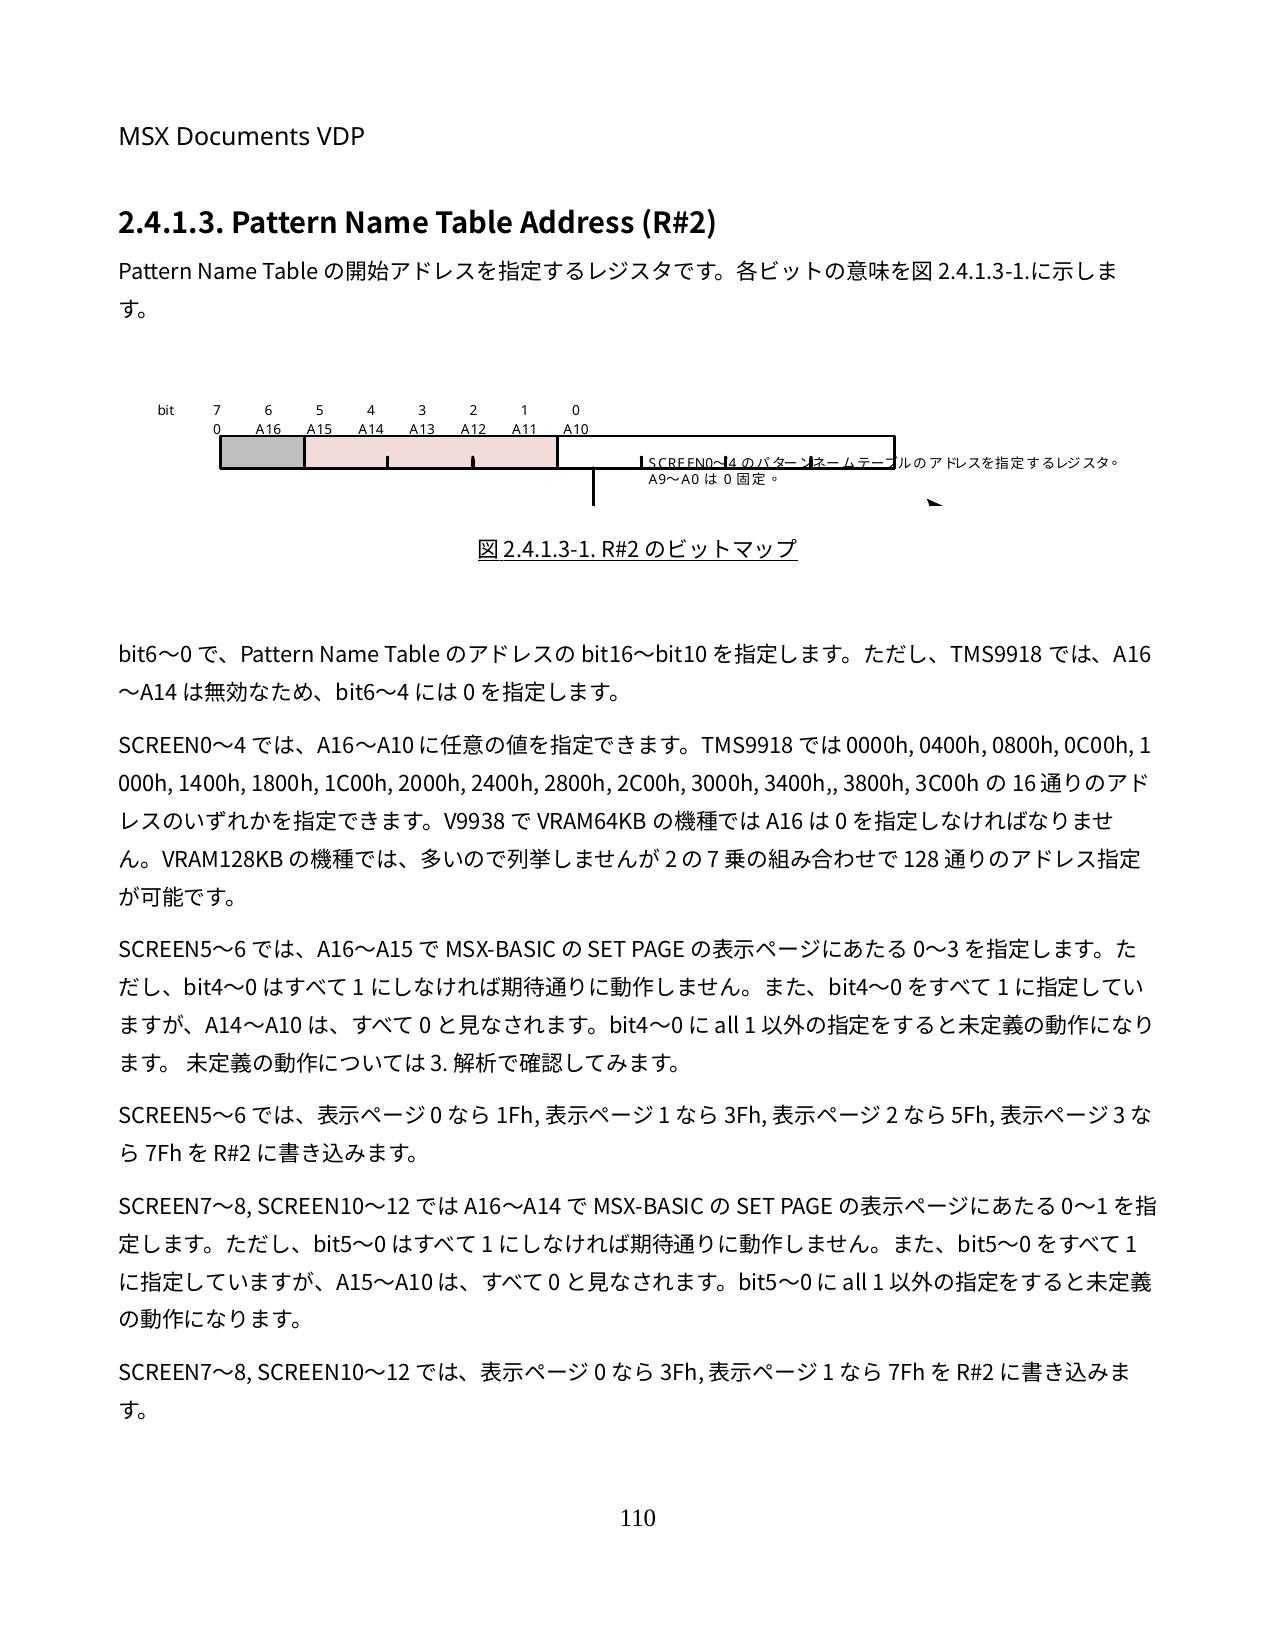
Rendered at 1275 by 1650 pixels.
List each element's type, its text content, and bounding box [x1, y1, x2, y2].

subtitle 2.4.1.3. Pattern Name Table Address (R#2) [118, 199, 1157, 242]
text SCREEN5～6では、表示ページ 0 なら 1Fh, 表示ページ1 なら 3Fh, 表示ページ2 なら 5Fh, 表示ページ3 なら 7Fh をR#2 に書き込みます。 [118, 1098, 1157, 1168]
text 図2.4.1.3-1. R#2 のビットマップ [118, 397, 1157, 564]
text SCREEN7～8, SCREEN10～12では、表示ページ 0 なら 3Fh, 表示ページ1 なら 7Fh をR#2 に書き込みます。 [118, 1355, 1157, 1424]
text SCREEN7～8, SCREEN10～12 では A16～A14 で MSX-BASIC の SET PAGE の表示ページにあたる 0～1 を指定します。ただし、bit5～0 はすべて 1 にしなければ期待通りに動作しません。また、bit5～0をすべて1に指定していますが、A15～A10は、すべて0と見なされます。bit5～0にall 1 以外の指定をすると未定義の動作になります。 [118, 1189, 1157, 1334]
text Pattern Name Table の開始アドレスを指定するレジスタです。各ビットの意味を図2.4.1.3-1.に示します。 [118, 254, 1157, 324]
text SCREEN0～4 では、A16～A10に任意の値を指定できます。TMS9918では 0000h, 0400h, 0800h, 0C00h, 1000h, 1400h, 1800h, 1C00h, 2000h, 2400h, 2800h, 2C00h, 3000h, 3400h,, 3800h, 3C00h の 16通りのアドレスのいずれかを指定できます。V9938 で VRAM64KB の機種では A16 は 0 を指定しなければなりません。VRAM128KBの機種では、多いので列挙しませんが 2の7乗の組み合わせで128通りのアドレス指定が可能です。 [118, 728, 1157, 911]
text bit6～0 で、Pattern Name Table のアドレスの bit16～bit10 を指定します。ただし、TMS9918 では、A16～A14 は無効なため、bit6～4 には 0 を指定します。 [118, 637, 1157, 707]
text SCREEN5～6では、A16～A15で MSX-BASIC のSET PAGE の表示ページにあたる 0～3 を指定します。ただし、bit4～0 はすべて 1 にしなければ期待通りに動作しません。また、bit4～0をすべて 1 に指定していますが、A14～A10 は、すべて 0 と見なされます。bit4～0 に all 1 以外の指定をすると未定義の動作になります。 未定義の動作については3. 解析で確認してみます。 [118, 932, 1157, 1077]
